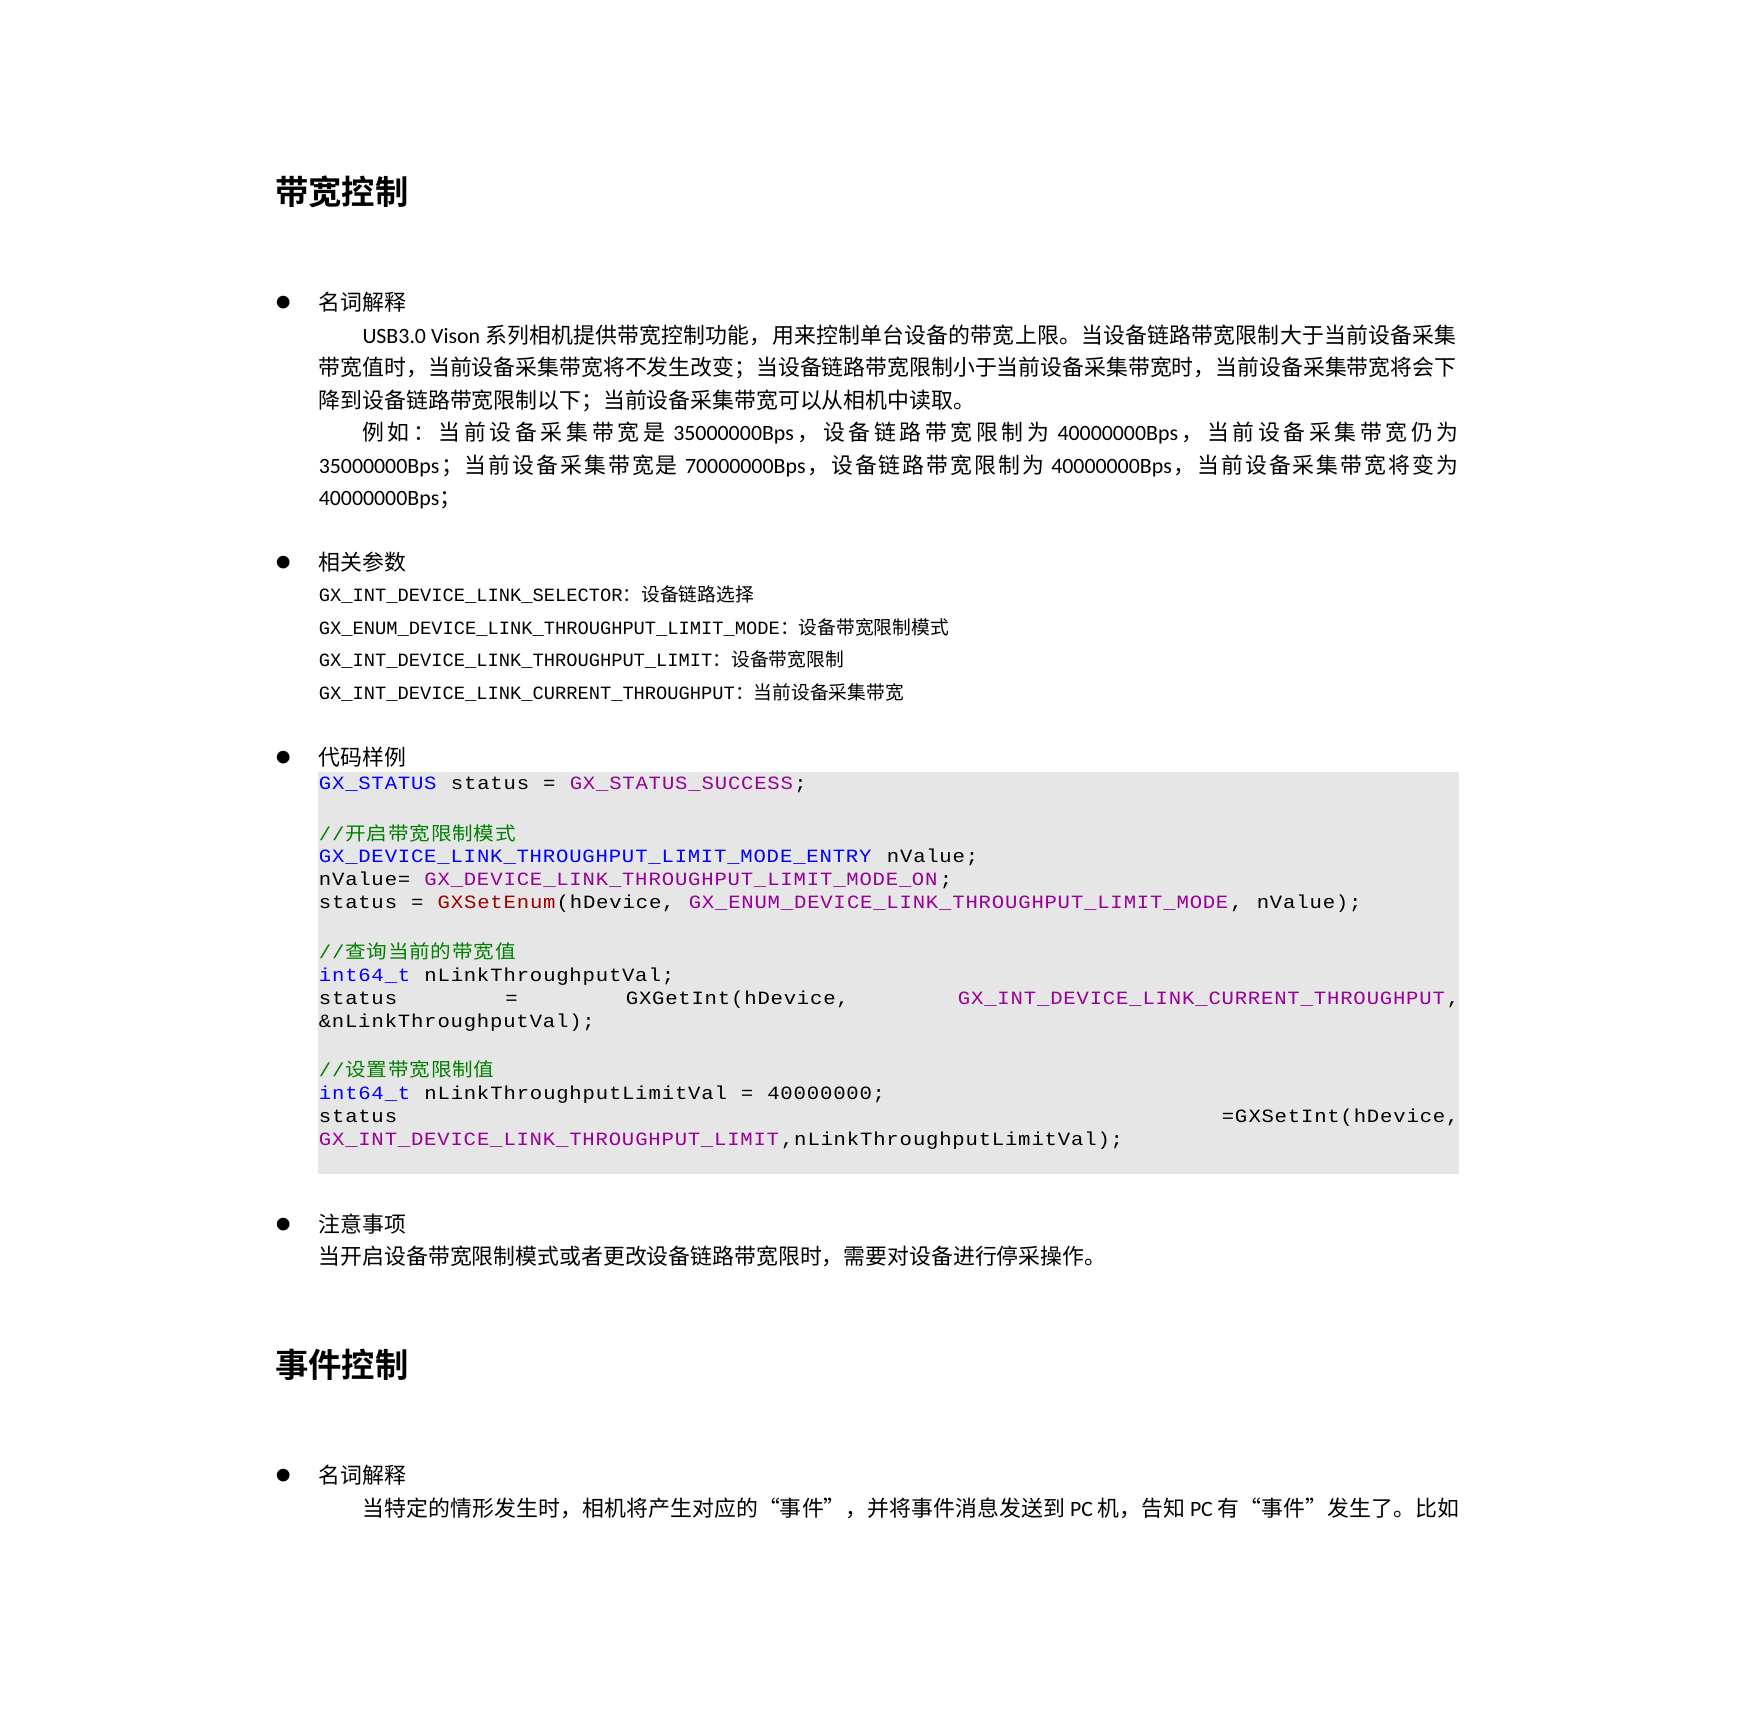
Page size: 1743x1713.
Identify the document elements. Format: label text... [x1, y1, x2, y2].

list GX_INT_DEVICE_LINK_THROUGHPUT_LIMIT：设备带宽限制 [318, 642, 1459, 675]
text int64_t nLinkThroughputVal; [318, 964, 1459, 987]
text status =GXSetInt(hDevice, GX_INT_DEVICE_LINK_THROUGHPUT_LIMIT,nLinkThroughputLimitVal); [318, 1105, 1459, 1151]
list 当开启设备带宽限制模式或者更改设备链路带宽限时，需要对设备进行停采操作。 [318, 1239, 1459, 1271]
text status = GXSetEnum(hDevice, GX_ENUM_DEVICE_LINK_THROUGHPUT_LIMIT_MODE, nValue); [318, 891, 1459, 914]
list 注意事项 [275, 1206, 1459, 1239]
list 代码样例 [275, 740, 1459, 772]
text int64_t nLinkThroughputLimitVal = 40000000; [318, 1082, 1459, 1105]
list GX_INT_DEVICE_LINK_SELECTOR：设备链路选择 [318, 577, 1459, 610]
list 相关参数 [275, 545, 1459, 577]
list 例如：当前设备采集带宽是35000000Bps，设备链路带宽限制为40000000Bps，当前设备采集带宽仍为35000000Bps；当前设备采集带宽是70000000Bps，设备链路带宽限制为40000000Bps，当前设备采集带宽将变为40000000Bps； [318, 415, 1459, 512]
text GX_STATUS status = GX_STATUS_SUCCESS; [318, 772, 1459, 795]
text nValue= GX_DEVICE_LINK_THROUGHPUT_LIMIT_MODE_ON; [318, 868, 1459, 891]
list GX_ENUM_DEVICE_LINK_THROUGHPUT_LIMIT_MODE：设备带宽限制模式 [318, 610, 1459, 642]
text //查询当前的带宽值 [318, 937, 1459, 964]
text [318, 1490, 1459, 1523]
text //开启带宽限制模式 [318, 818, 1459, 846]
list GX_INT_DEVICE_LINK_CURRENT_THROUGHPUT：当前设备采集带宽 [318, 675, 1459, 707]
list 名词解释 [275, 285, 1459, 317]
text status = GXGetInt(hDevice, GX_INT_DEVICE_LINK_CURRENT_THROUGHPUT, &nLinkThroughputVal); [318, 987, 1459, 1033]
subtitle 带宽控制 [275, 158, 1459, 223]
text //设置带宽限制值 [318, 1054, 1459, 1082]
text GX_DEVICE_LINK_THROUGHPUT_LIMIT_MODE_ENTRY nValue; [318, 846, 1459, 868]
subtitle 事件控制 [275, 1331, 1459, 1396]
list 名词解释 [275, 1458, 1459, 1490]
list USB3.0 Vison系列相机提供带宽控制功能，用来控制单台设备的带宽上限。当设备链路带宽限制大于当前设备采集带宽值时，当前设备采集带宽将不发生改变；当设备链路带宽限制小于当前设备采集带宽时，当前设备采集带宽将会下降到设备链路带宽限制以下；当前设备采集带宽可以从相机中读取。 [318, 317, 1459, 415]
